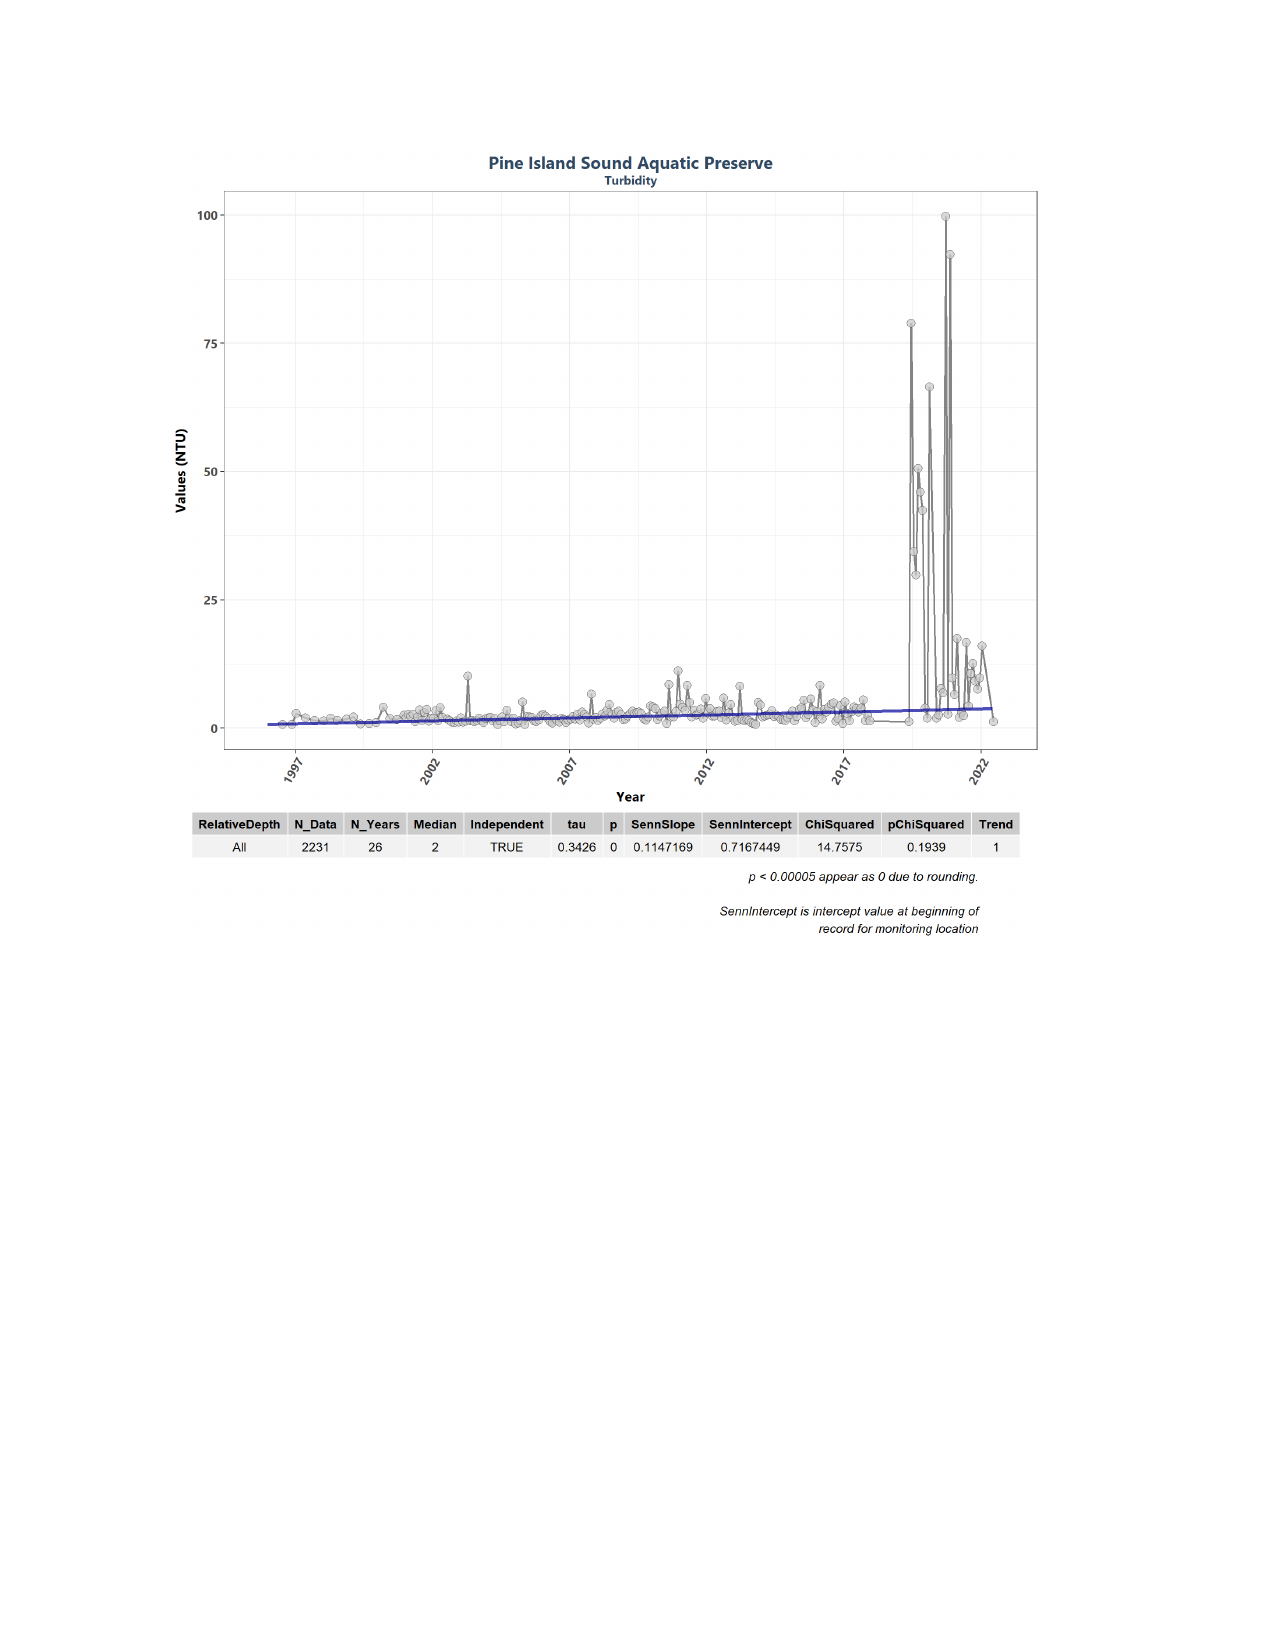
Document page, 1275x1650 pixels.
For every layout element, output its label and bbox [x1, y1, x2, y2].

picture [168, 150, 1044, 938]
